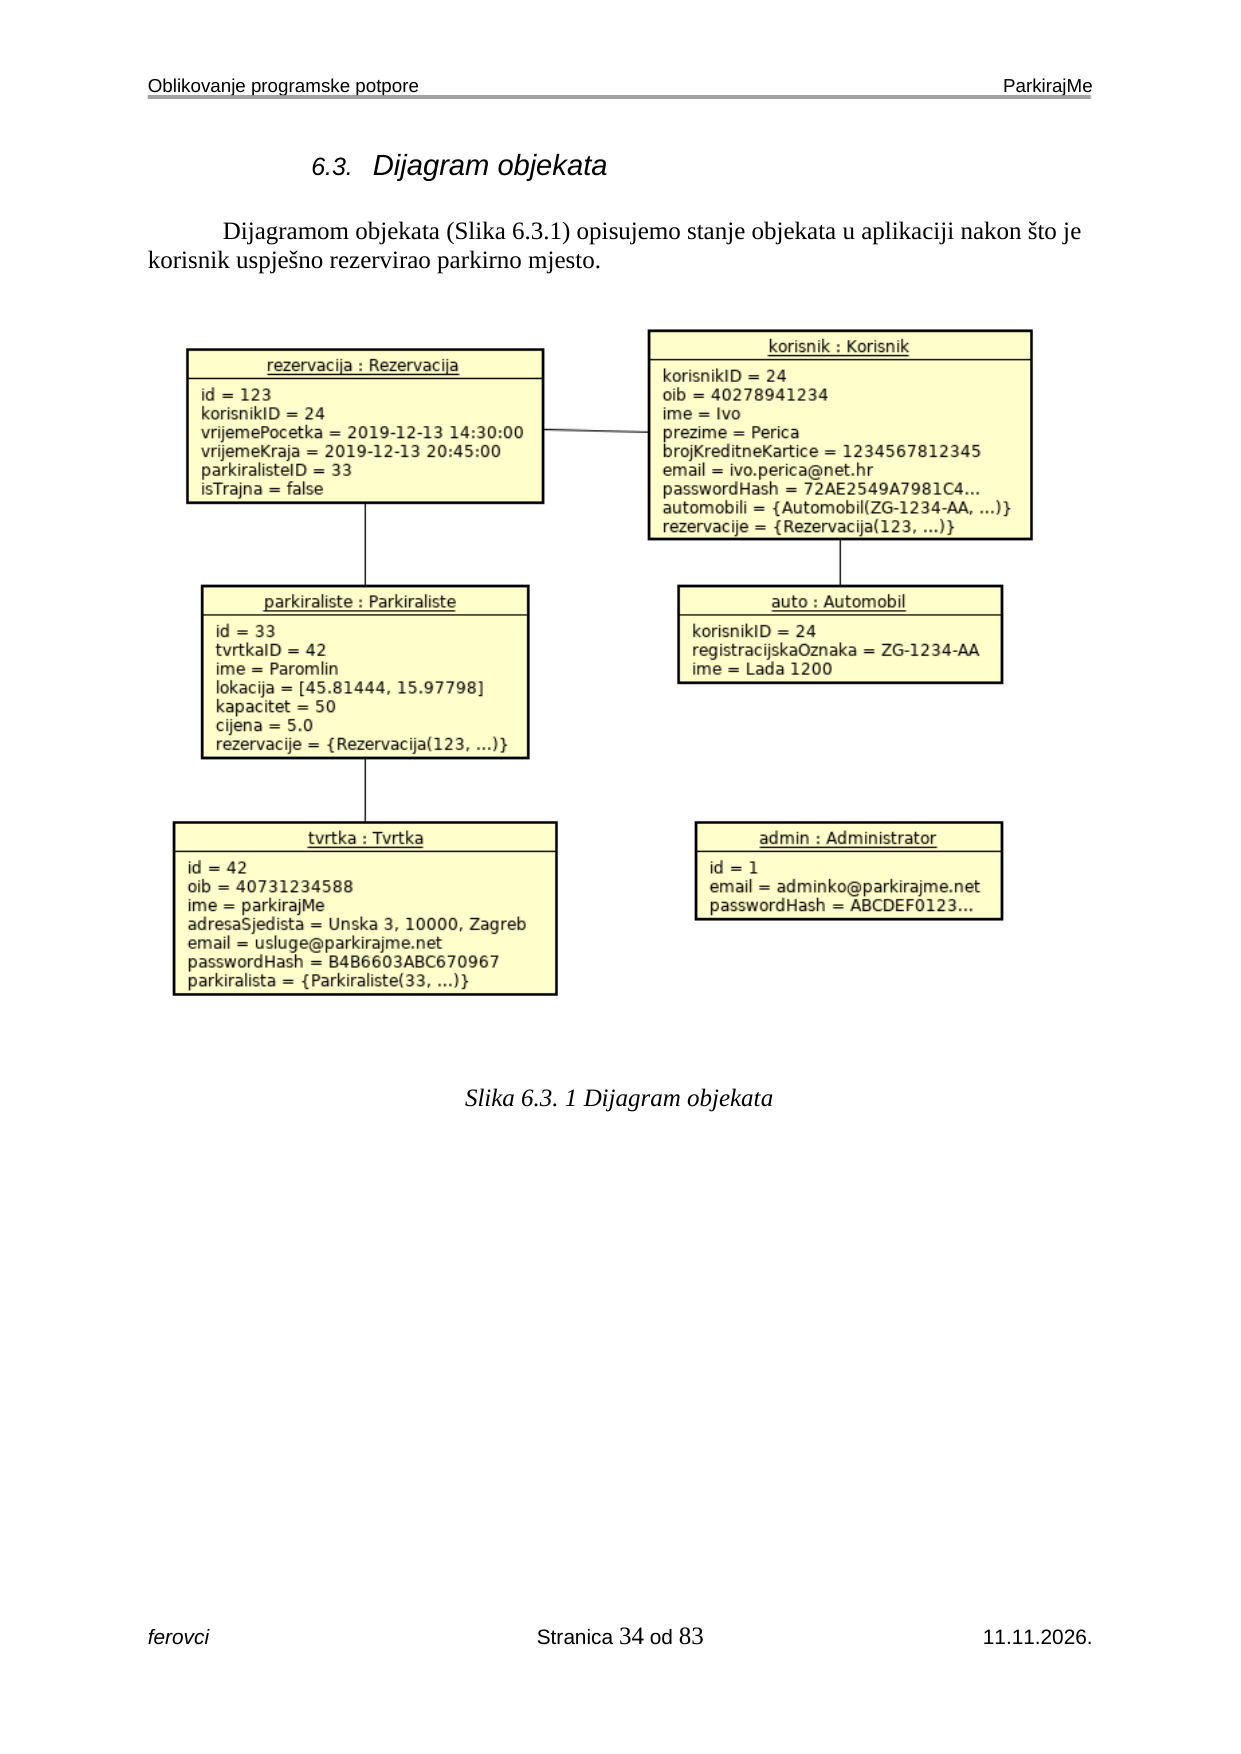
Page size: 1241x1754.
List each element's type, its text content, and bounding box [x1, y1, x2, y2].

picture [147, 95, 1092, 99]
picture [138, 297, 1084, 1043]
subtitle Dijagram objekata [252, 148, 1093, 181]
text Dijagramom objekata (Slika 6.3.1) opisujemo stanje objekata u aplikaciji nakon što je korisnik uspješno rezervirao parkirno mjesto. [148, 216, 1093, 274]
text Slika 6.3. 1 Dijagram objekata [148, 1083, 1093, 1112]
